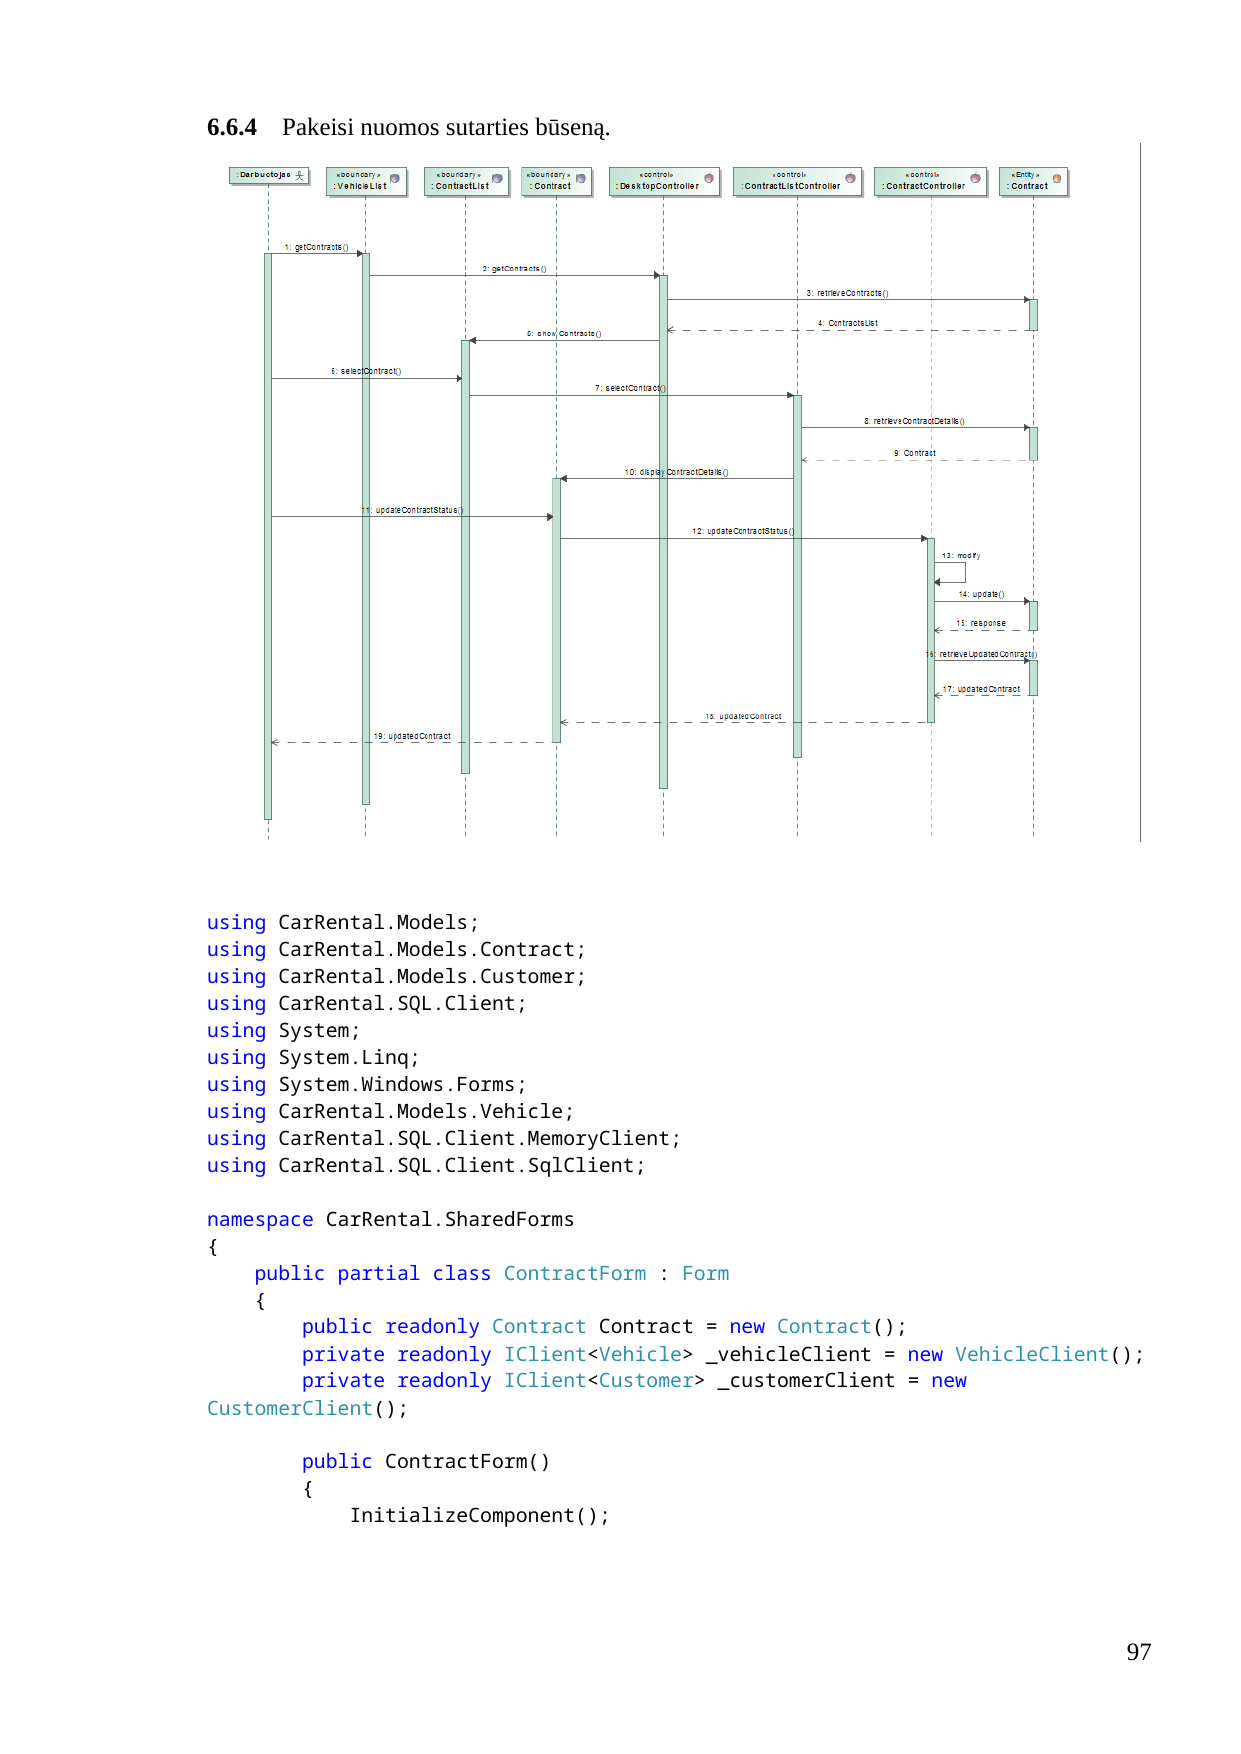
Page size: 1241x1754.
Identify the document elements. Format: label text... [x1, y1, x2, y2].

text public partial class ContractForm : Form [207, 1259, 1152, 1286]
text using CarRental.SQL.Client; [207, 989, 1152, 1016]
text using CarRental.SQL.Client.SqlClient; [207, 1151, 1152, 1178]
text using System.Windows.Forms; [207, 1070, 1152, 1097]
text using CarRental.Models.Vehicle; [207, 1097, 1152, 1124]
text private readonly IClient<Vehicle> _vehicleClient = new VehicleClient(); [207, 1340, 1152, 1367]
text public ContractForm() [207, 1448, 1152, 1475]
text using CarRental.Models.Customer; [207, 962, 1152, 989]
text { [207, 1475, 1152, 1502]
text public readonly Contract Contract = new Contract(); [207, 1313, 1152, 1340]
text namespace CarRental.SharedForms [207, 1205, 1152, 1232]
subtitle Pakeisi nuomos sutarties būseną. [207, 112, 1152, 141]
picture [206, 143, 1152, 842]
text using System; [207, 1016, 1152, 1043]
text private readonly IClient<Customer> _customerClient = new CustomerClient(); [207, 1367, 1152, 1421]
text { [207, 1232, 1152, 1259]
text InitializeComponent(); [207, 1502, 1152, 1529]
text using System.Linq; [207, 1043, 1152, 1070]
text { [207, 1286, 1152, 1313]
text using CarRental.Models; [207, 908, 1152, 935]
text using CarRental.Models.Contract; [207, 935, 1152, 962]
text using CarRental.SQL.Client.MemoryClient; [207, 1124, 1152, 1151]
